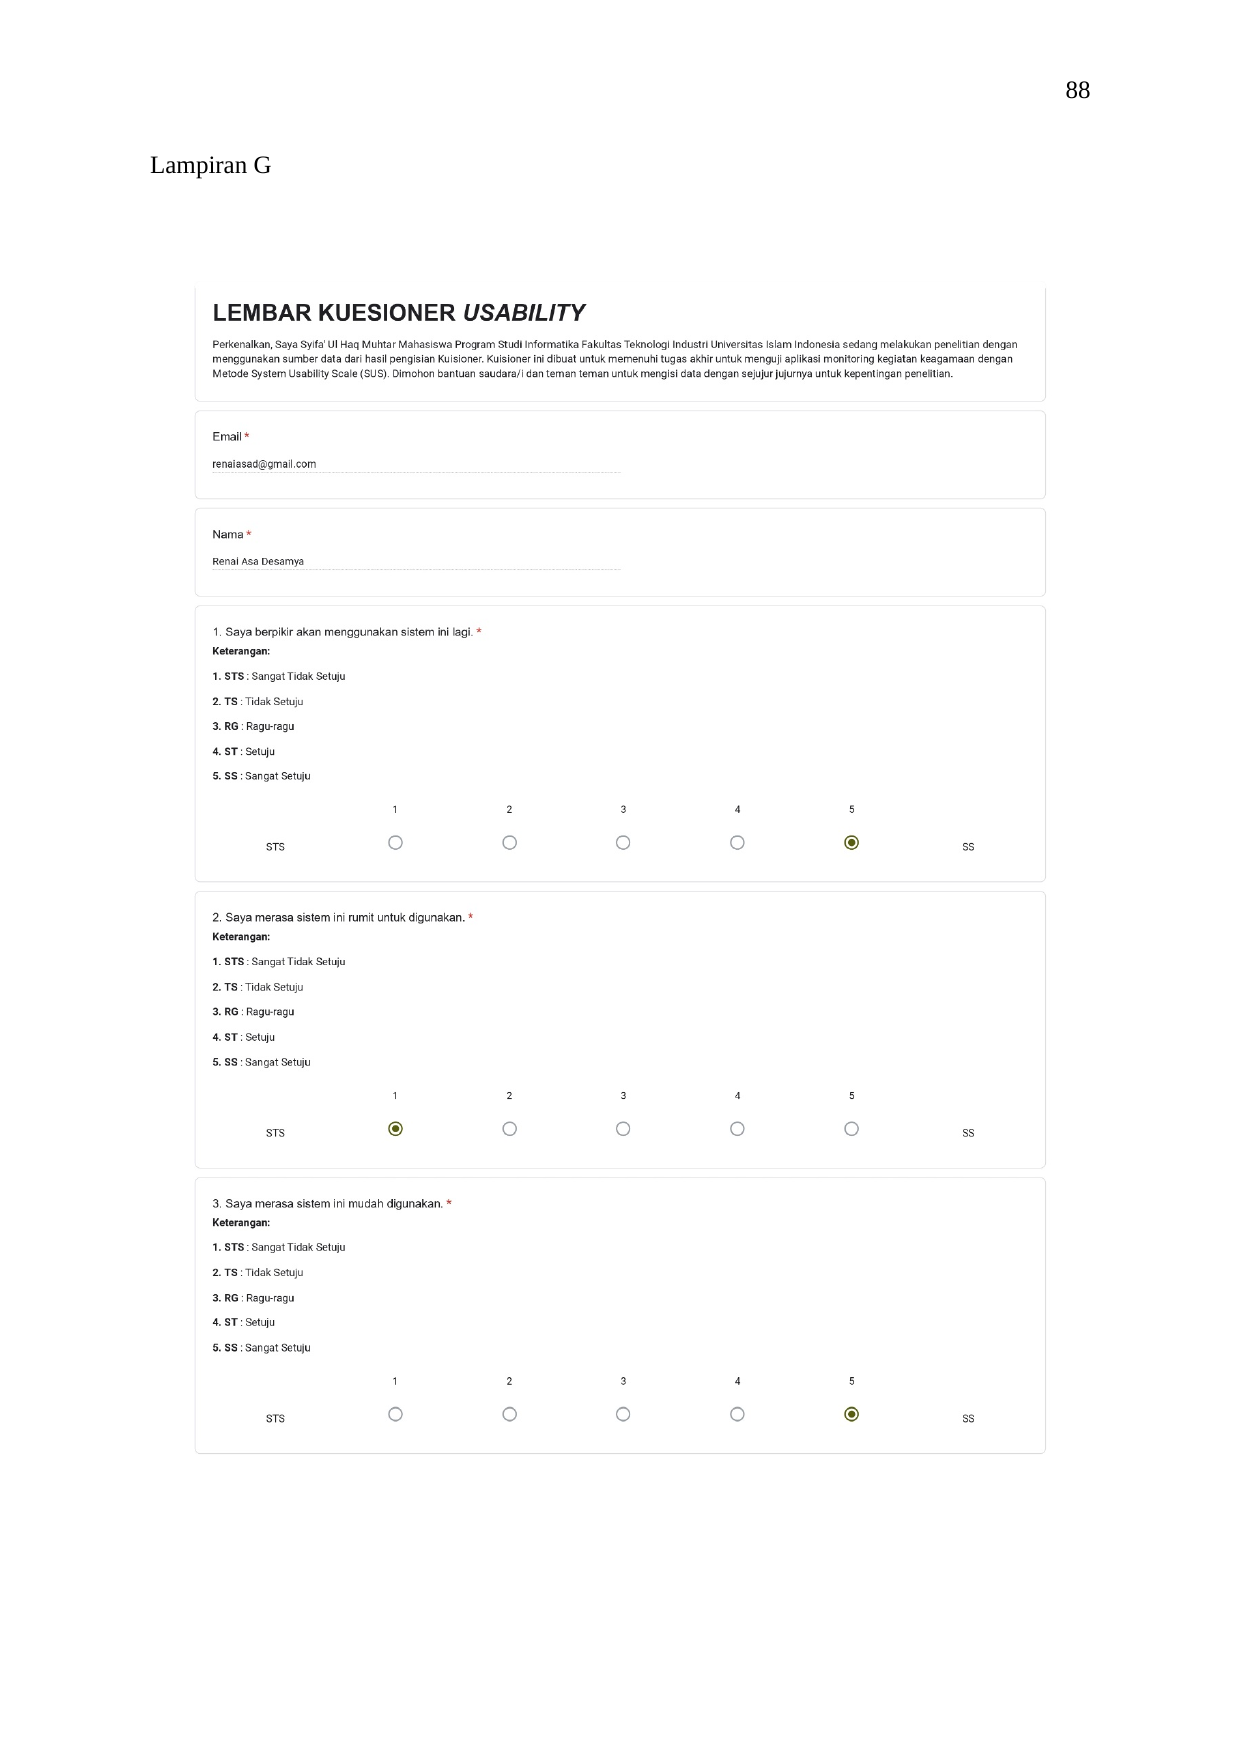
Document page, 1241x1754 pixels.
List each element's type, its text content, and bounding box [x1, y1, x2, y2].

picture [150, 193, 1090, 1523]
text Lampiran G [150, 150, 1090, 179]
